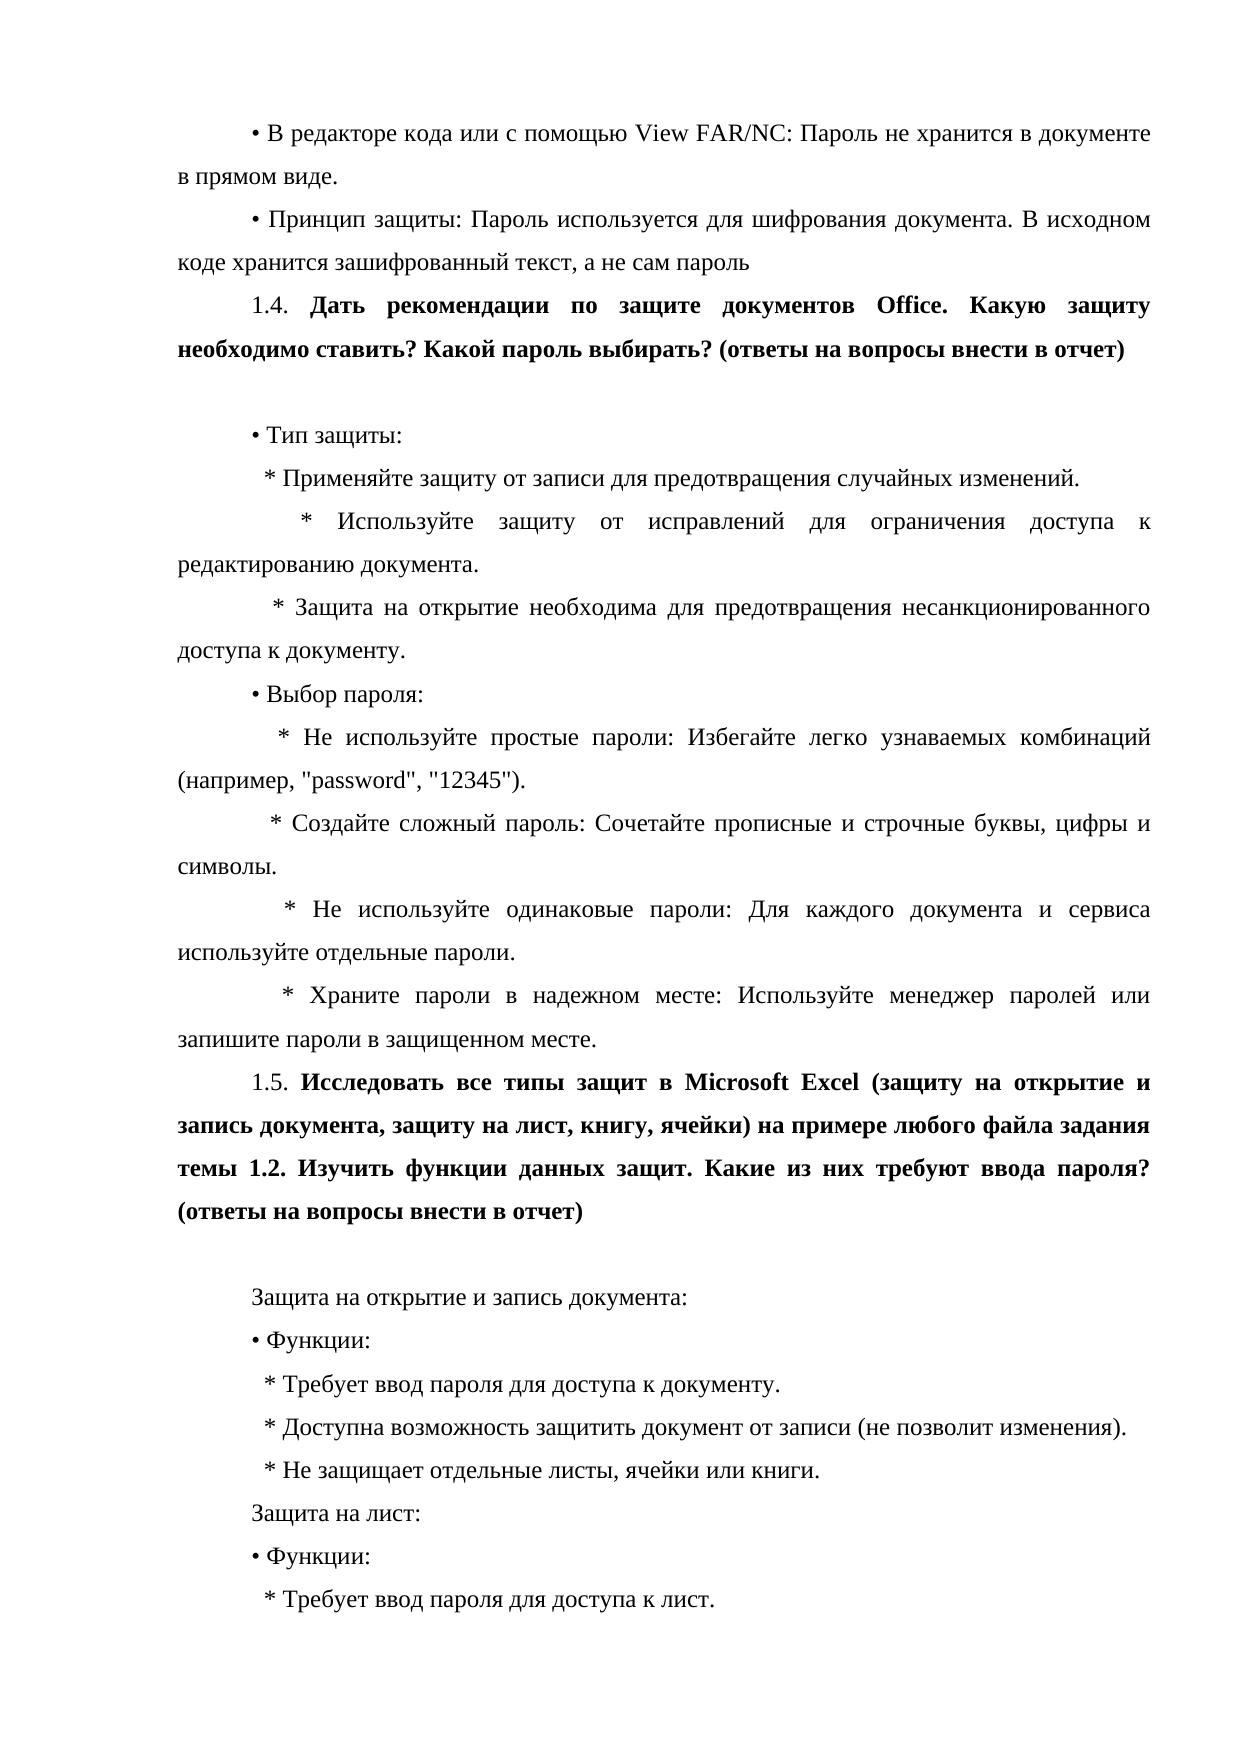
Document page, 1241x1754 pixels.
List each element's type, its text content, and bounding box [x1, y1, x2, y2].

text * Храните пароли в надежном месте: Используйте менеджер паролей или запишите пароли в защищенном месте. [177, 981, 1152, 1052]
text • Выбор пароля: [177, 679, 1152, 707]
text * Защита на открытие необходима для предотвращения несанкционированного доступа к документу. [177, 592, 1152, 664]
text 1.5. Исследовать все типы защит в Microsoft Excel (защиту на открытие и запись документа, защиту на лист, книгу, ячейки) на примере любого файла задания темы 1.2. Изучить функции данных защит. Какие из них требуют ввода пароля? (ответы на вопросы внести в отчет) [177, 1067, 1152, 1225]
text * Применяйте защиту от записи для предотвращения случайных изменений. [177, 463, 1152, 492]
text * Доступна возможность защитить документ от записи (не позволит изменения). [177, 1412, 1152, 1441]
text • В редакторе кода или с помощью View FAR/NC: Пароль не хранится в документе в прямом виде. [177, 118, 1152, 190]
text • Функции: [177, 1541, 1152, 1570]
text * Не используйте простые пароли: Избегайте легко узнаваемых комбинаций (например, "password", "12345"). [177, 722, 1152, 794]
text * Не защищает отдельные листы, ячейки или книги. [177, 1455, 1152, 1484]
text • Функции: [177, 1326, 1152, 1354]
text 1.4. Дать рекомендации по защите документов Office. Какую защиту необходимо ставить? Какой пароль выбирать? (ответы на вопросы внести в отчет) [177, 291, 1152, 362]
text • Тип защиты: [177, 420, 1152, 449]
text * Используйте защиту от исправлений для ограничения доступа к редактированию документа. [177, 506, 1152, 578]
text Защита на открытие и запись документа: [177, 1282, 1152, 1311]
text * Создайте сложный пароль: Сочетайте прописные и строчные буквы, цифры и символы. [177, 808, 1152, 880]
text * Требует ввод пароля для доступа к документу. [177, 1369, 1152, 1397]
text Защита на лист: [177, 1498, 1152, 1527]
text * Не используйте одинаковые пароли: Для каждого документа и сервиса используйте отдельные пароли. [177, 894, 1152, 966]
text • Принцип защиты: Пароль используется для шифрования документа. В исходном коде хранится зашифрованный текст, а не сам пароль [177, 204, 1152, 276]
text * Требует ввод пароля для доступа к лист. [177, 1584, 1152, 1613]
